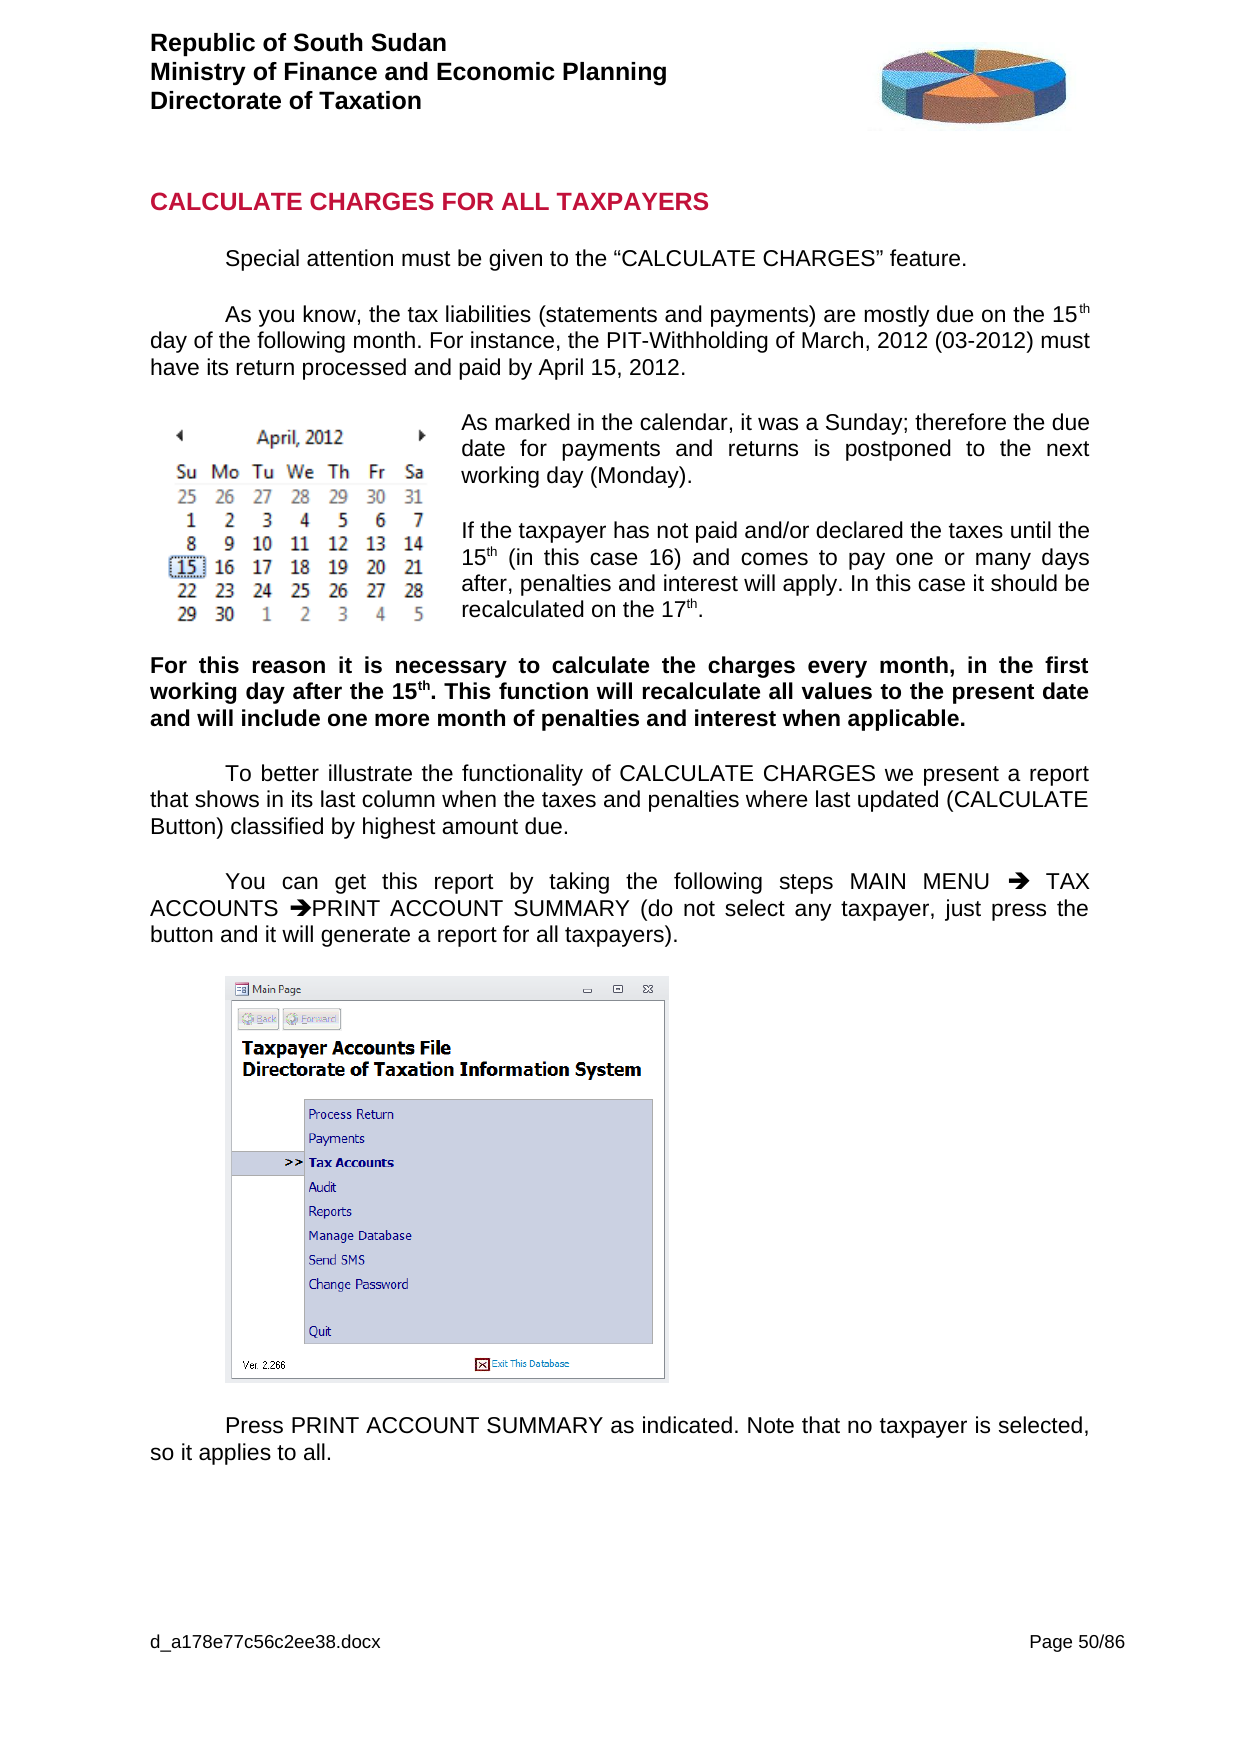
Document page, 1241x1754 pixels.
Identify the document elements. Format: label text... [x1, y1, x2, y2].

text You can get this report by taking the following steps MAIN MENU TAX ACCOUNTS PRINT ACCOUNT SUMMARY (do not select any taxpayer, just press the button and it will generate a report for all taxpayers). [150, 868, 1090, 947]
text For this reason it is necessary to calculate the charges every month, in the first working day after the 15th. This function will recalculate all values to the present date and will include one more month of penalties and interest when applicable. [150, 652, 1090, 731]
text If the taxpayer has not paid and/or declared the taxes until the 15th (in this case 16) and comes to pay one or many days after, penalties and interest will apply. In this case it should be recalculated on the 17th. [443, 517, 1090, 623]
text Press PRINT ACCOUNT SUMMARY as indicated. Note that no taxpayer is selected, so it applies to all. [150, 1412, 1090, 1465]
text As marked in the calendar, it was a Sunday; therefore the due date for payments and returns is postponed to the next working day (Monday). [150, 409, 1090, 488]
picture [225, 976, 669, 1383]
picture [153, 413, 443, 640]
picture [867, 42, 1077, 136]
text As you know, the tax liabilities (statements and payments) are mostly due on the 15th day of the following month. For instance, the PIT-Withholding of March, 2012 (03-2012) must have its return processed and paid by April 15, 2012. [150, 301, 1090, 380]
subtitle CALCULATE CHARGES FOR ALL TAXPAYERS [150, 187, 1090, 216]
text Special attention must be given to the “CALCULATE CHARGES” feature. [150, 245, 1090, 272]
text To better illustrate the functionality of CALCULATE CHARGES we present a report that shows in its last column when the taxes and penalties where last updated (CALCULATE Button) classified by highest amount due. [150, 760, 1090, 839]
